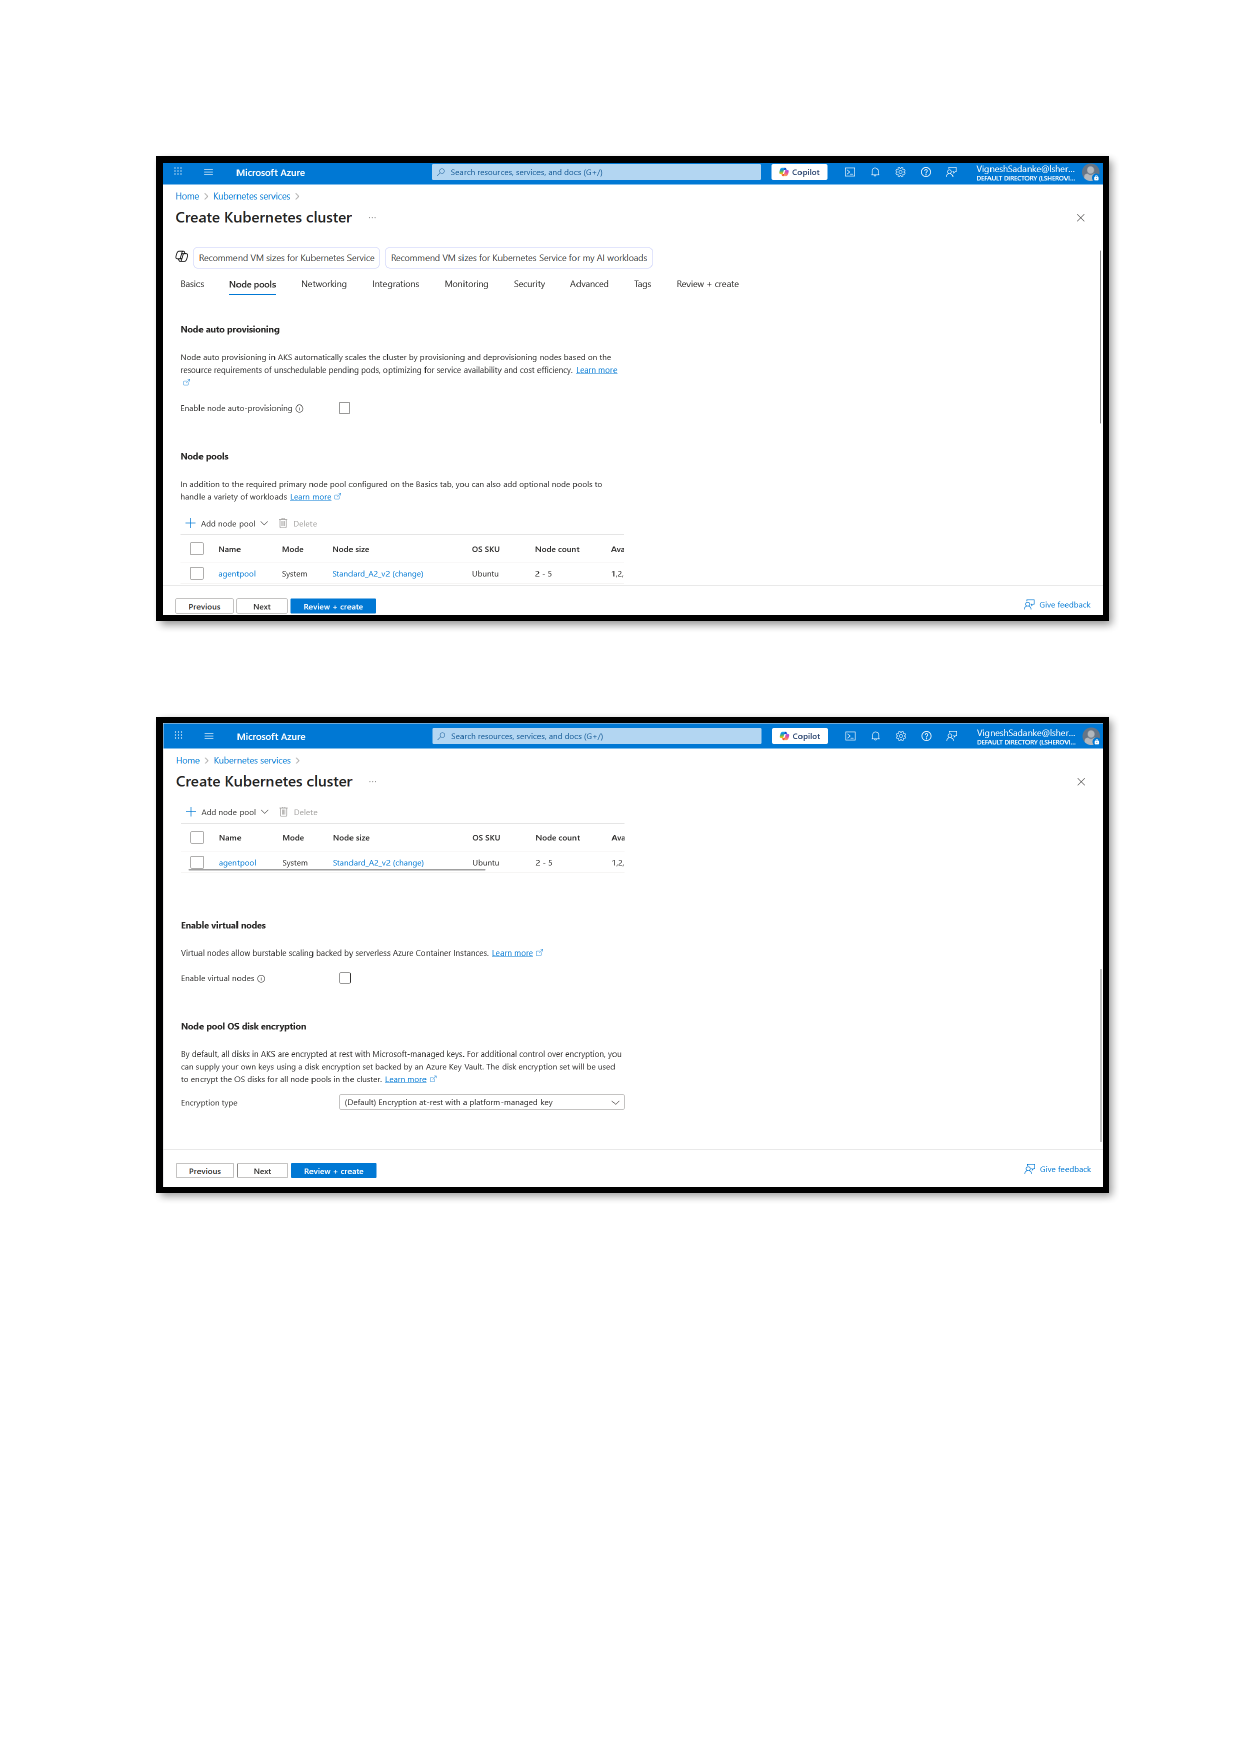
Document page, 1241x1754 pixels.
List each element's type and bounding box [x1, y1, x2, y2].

picture [163, 723, 1103, 1187]
picture [163, 163, 1103, 615]
